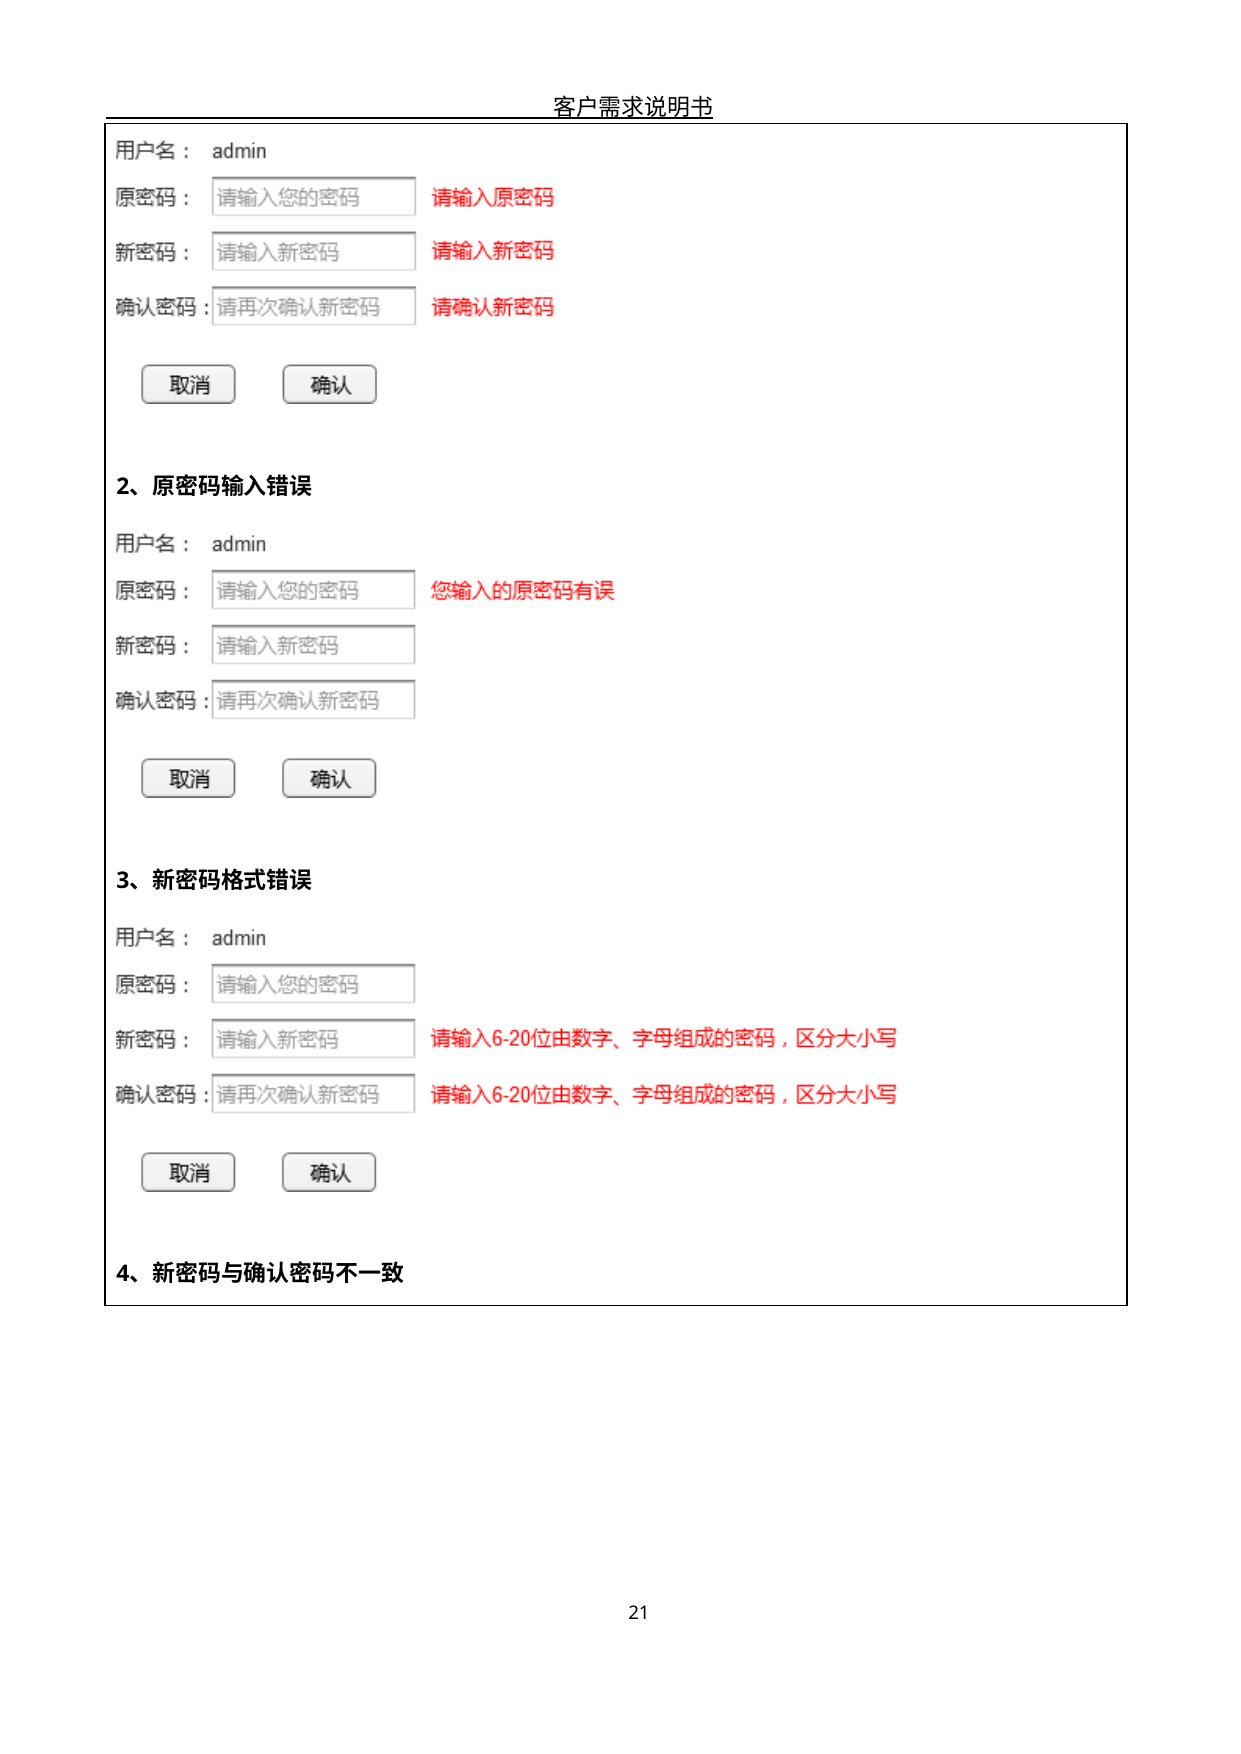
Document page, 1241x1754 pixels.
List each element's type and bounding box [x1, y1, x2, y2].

picture [116, 138, 555, 404]
table_cell [106, 124, 1126, 1305]
picture [116, 925, 899, 1192]
picture [116, 532, 616, 798]
